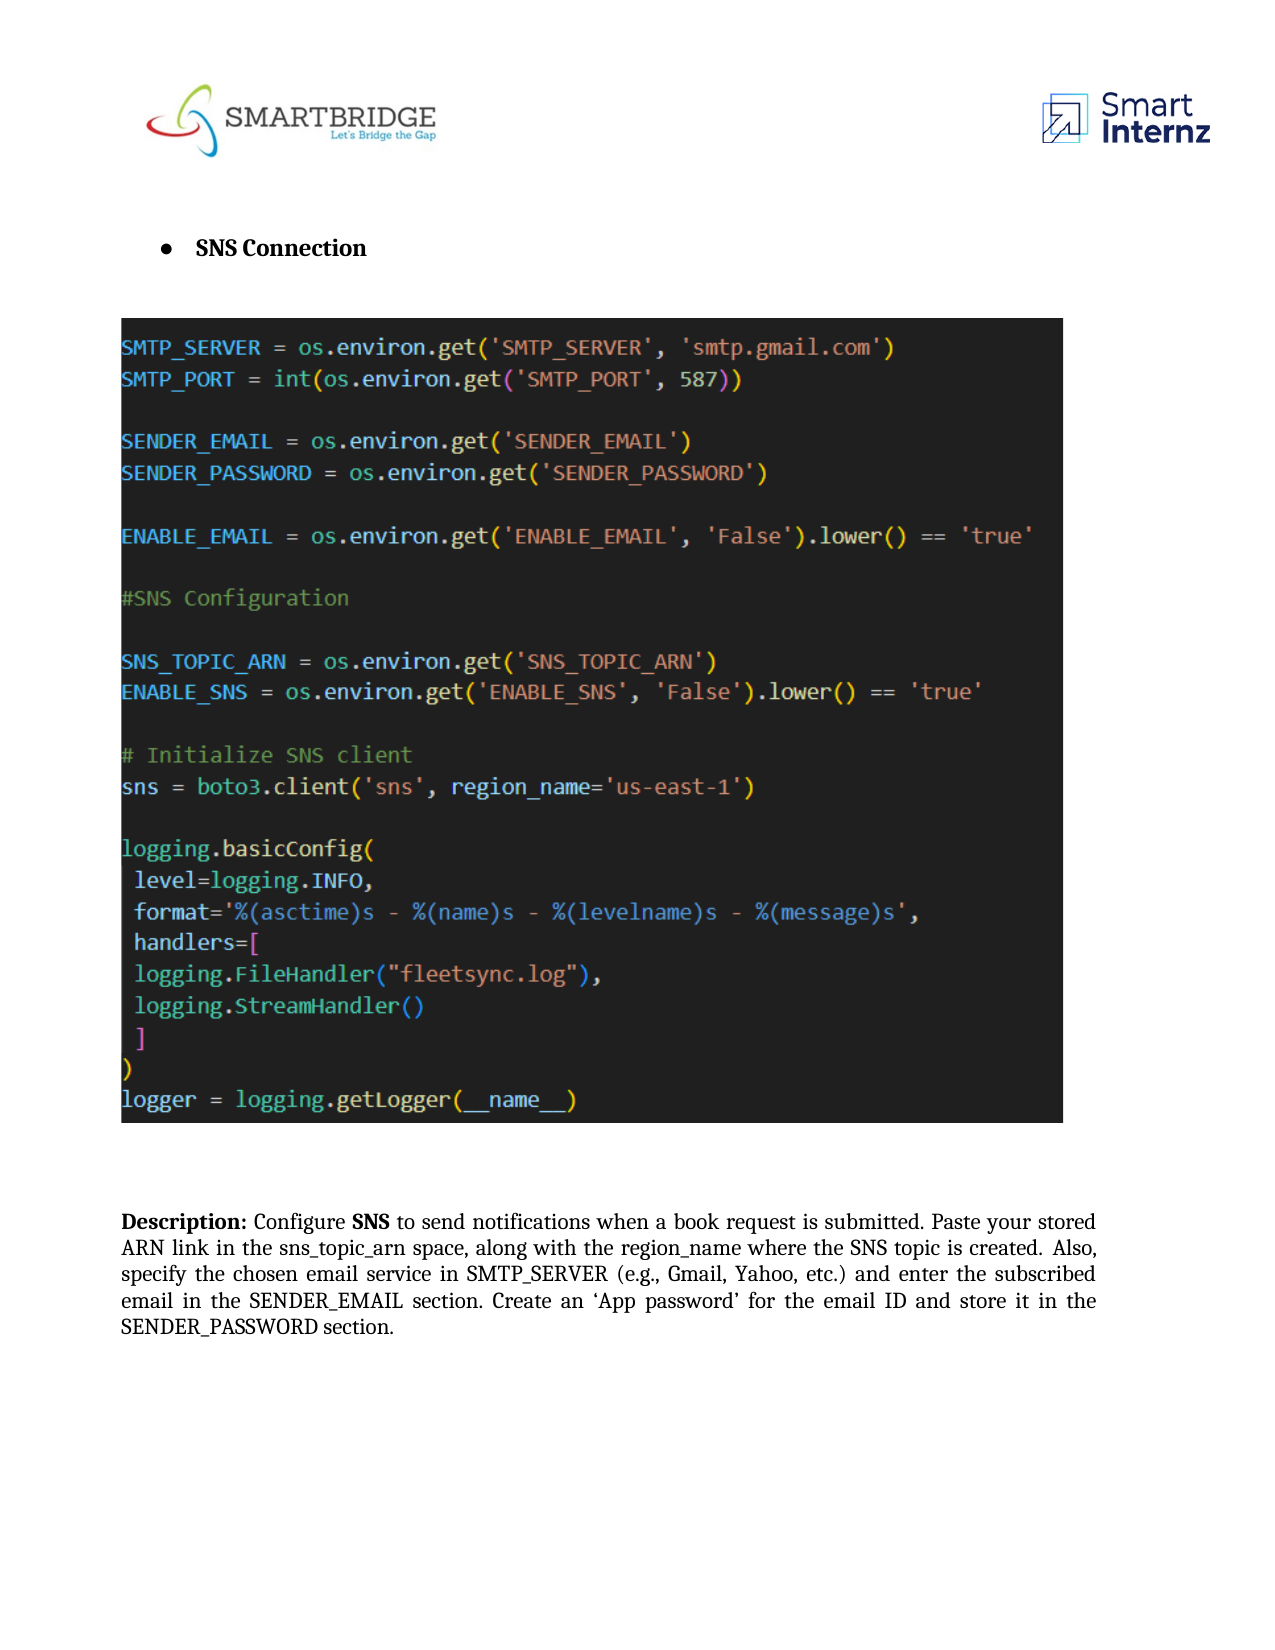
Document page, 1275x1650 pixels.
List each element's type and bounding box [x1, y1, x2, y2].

picture [121, 318, 1064, 1123]
picture [143, 78, 439, 161]
picture [1037, 92, 1214, 143]
